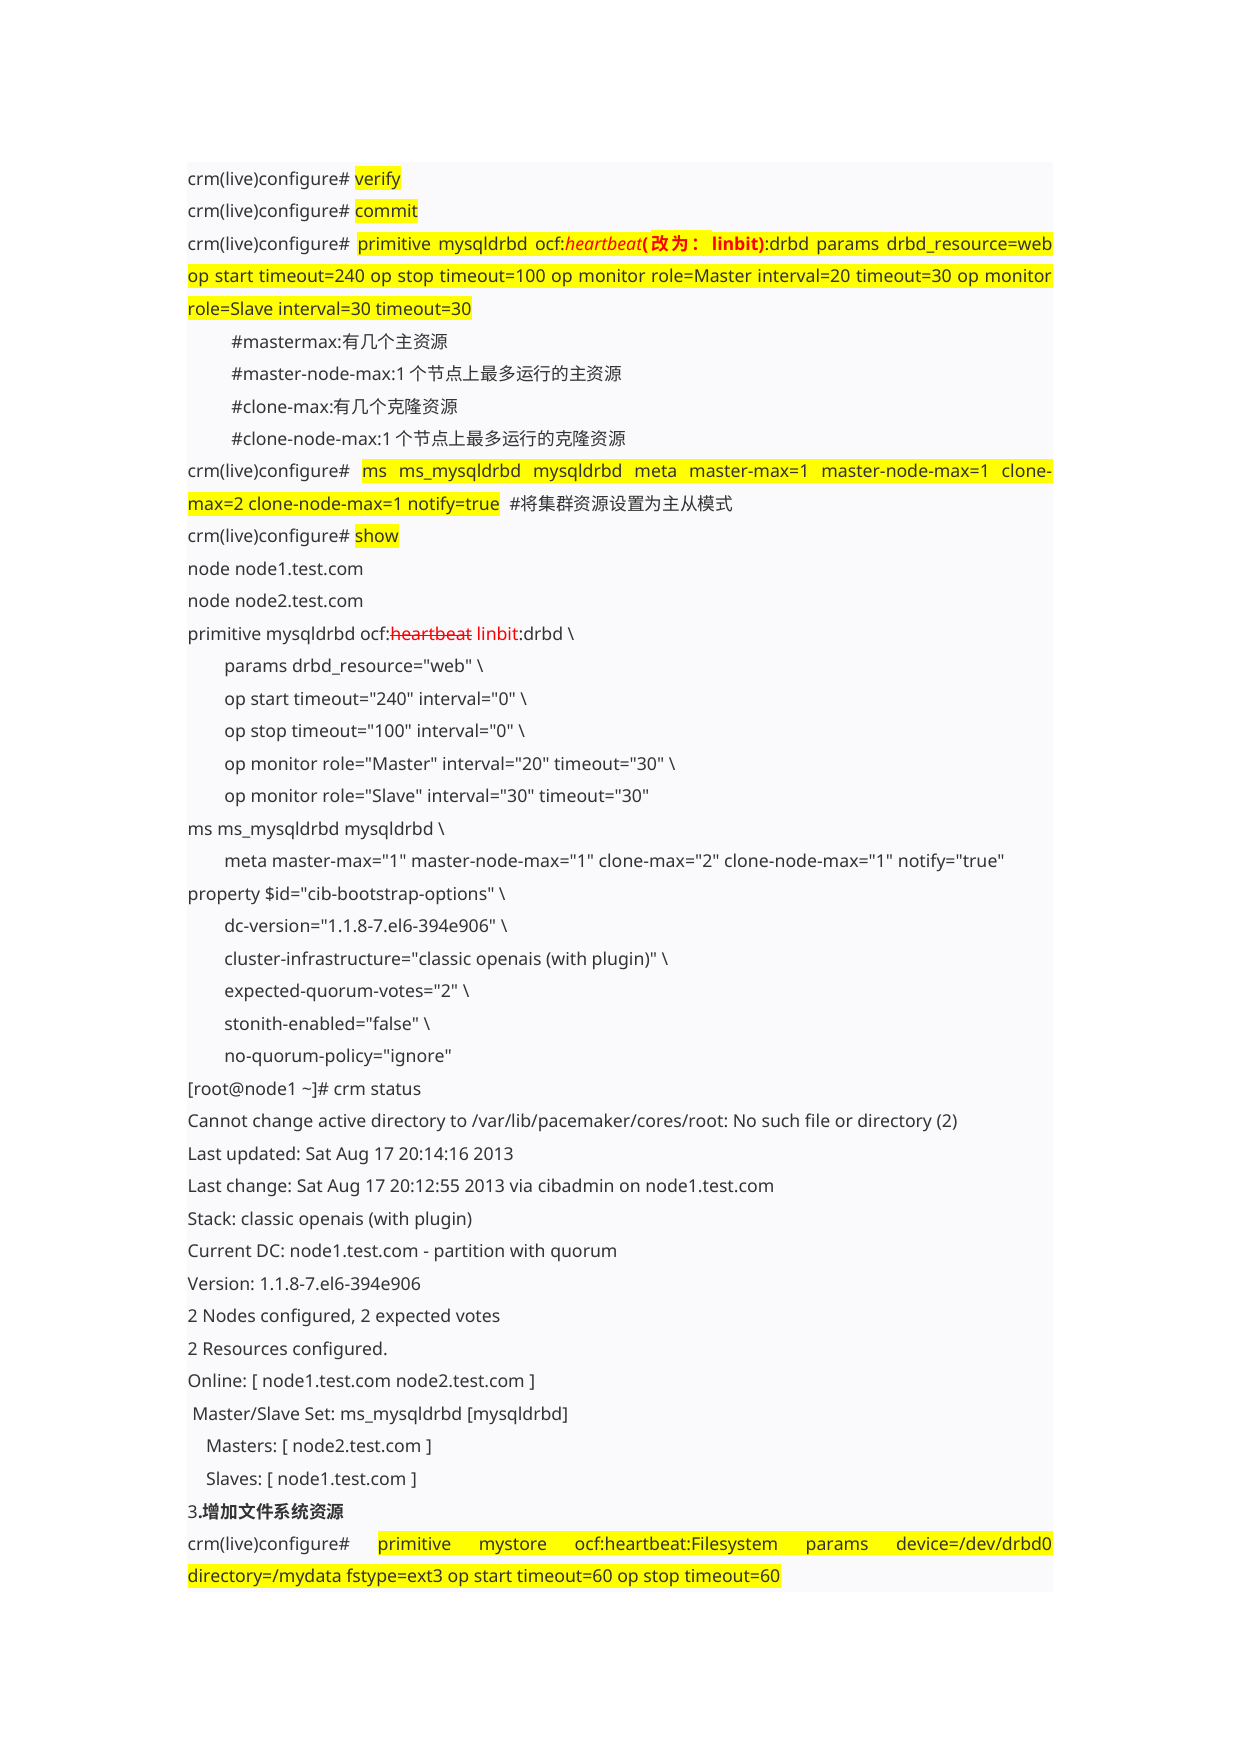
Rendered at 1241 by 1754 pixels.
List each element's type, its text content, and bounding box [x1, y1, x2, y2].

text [187, 162, 1053, 324]
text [187, 1494, 1053, 1592]
text #mastermax:有几个主资源 [187, 324, 1053, 357]
text #master-node-max:1个节点上最多运行的主资源 [187, 357, 1053, 389]
text #clone-max:有几个克隆资源 [187, 389, 1053, 422]
text #clone-node-max:1个节点上最多运行的克隆资源 crm(live)configure# ms ms_mysqldrbd mysqldrbd meta master-max=1 master-node-max=1 clone-max=2 clone-node-max=1 notify=true #将集群资源设置为主从模式 crm(live)configure# show node node1.test.com node node2.test.com primitive mysqldrbd ocf:heartbeat linbit:drbd \ params drbd_resource="web" \ op start timeout="240" interval="0" \ op stop timeout="100" interval="0" \ op monitor role="Master" interval="20" timeout="30" \ op monitor role="Slave" interval="30" timeout="30" ms ms_mysqldrbd mysqldrbd \ meta master-max="1" master-node-max="1" clone-max="2" clone-node-max="1" notify="true" property $id="cib-bootstrap-options" \ dc-version="1.1.8-7.el6-394e906" \ cluster-infrastructure="classic openais (with plugin)" \ expected-quorum-votes="2" \ stonith-enabled="false" \ no-quorum-policy="ignore" [root@node1 ~]# crm status Cannot change active directory to /var/lib/pacemaker/cores/root: No such file or directory (2) Last updated: Sat Aug 17 20:14:16 2013 Last change: Sat Aug 17 20:12:55 2013 via cibadmin on node1.test.com Stack: classic openais (with plugin) Current DC: node1.test.com - partition with quorum Version: 1.1.8-7.el6-394e906 2 Nodes configured, 2 expected votes 2 Resources configured. Online: [ node1.test.com node2.test.com ] Master/Slave Set: ms_mysqldrbd [mysqldrbd] Masters: [ node2.test.com ] Slaves: [ node1.test.com ] [187, 422, 1053, 1494]
